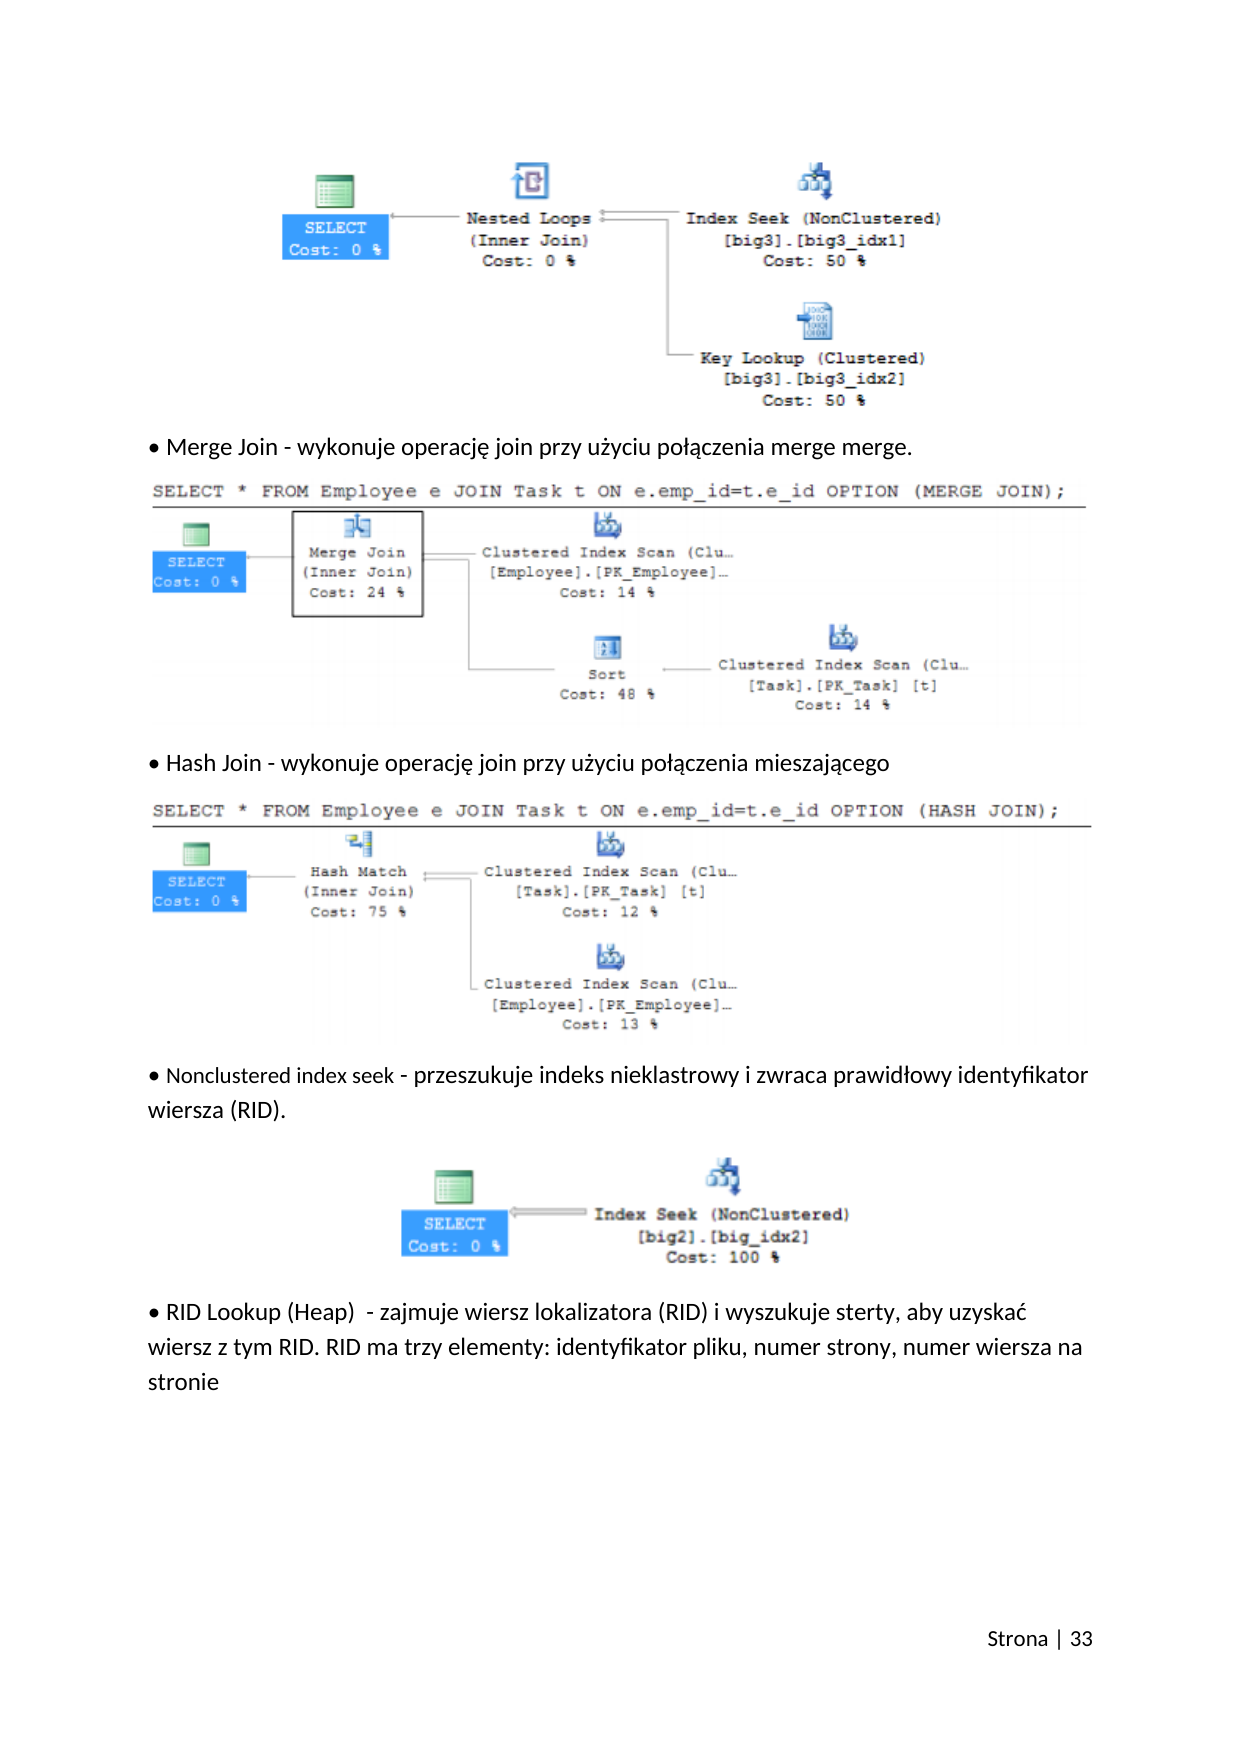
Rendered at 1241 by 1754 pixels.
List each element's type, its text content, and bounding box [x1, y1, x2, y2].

text • RID Lookup (Heap) - zajmuje wiersz lokalizatora (RID) i wyszukuje sterty, aby uzyskać wiersz z tym RID. RID ma trzy elementy: identyfikator pliku, numer strony, numer wiersza na stronie [148, 1296, 1093, 1396]
picture [386, 1139, 854, 1282]
picture [147, 476, 1092, 733]
text • Hash Join - wykonuje operację join przy użyciu połączenia mieszającego [148, 747, 1093, 778]
text • Merge Join - wykonuje operację join przy użyciu połączenia merge merge. [148, 431, 1093, 461]
picture [271, 147, 970, 417]
picture [147, 792, 1092, 1045]
text • Nonclustered index seek - przeszukuje indeks nieklastrowy i zwraca prawidłowy identyfikator wiersza (RID). [148, 1059, 1093, 1124]
